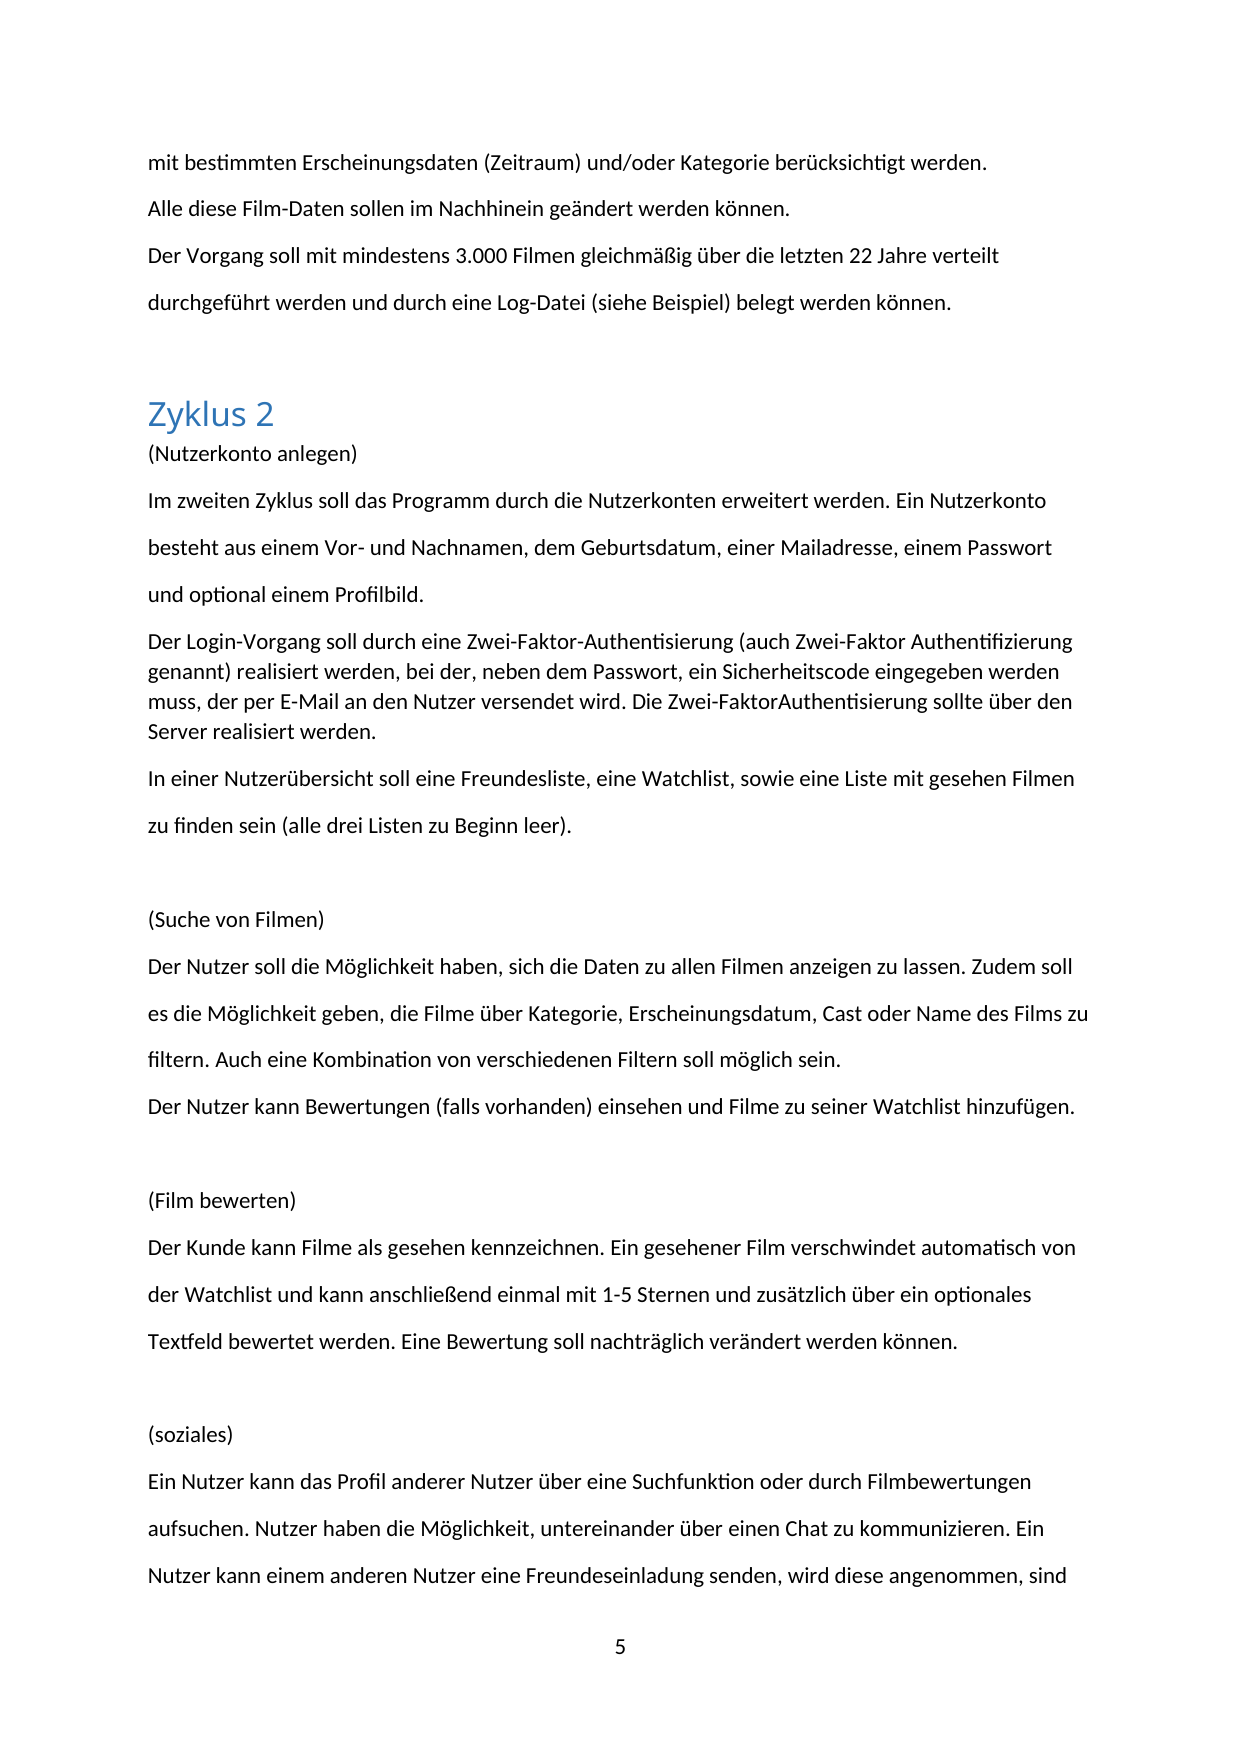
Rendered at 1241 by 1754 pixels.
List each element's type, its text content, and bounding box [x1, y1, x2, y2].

text zu finden sein (alle drei Listen zu Beginn leer). [148, 811, 1093, 839]
text Der Nutzer soll die Möglichkeit haben, sich die Daten zu allen Filmen anzeigen zu lassen. Zudem soll [148, 952, 1093, 980]
text Ein Nutzer kann das Profil anderer Nutzer über eine Suchfunktion oder durch Filmbewertungen [148, 1467, 1093, 1495]
text (soziales) [148, 1421, 1093, 1448]
text Nutzer kann einem anderen Nutzer eine Freundeseinladung senden, wird diese angenommen, sind [148, 1561, 1093, 1589]
text (Film bewerten) [148, 1186, 1093, 1214]
text filtern. Auch eine Kombination von verschiedenen Filtern soll möglich sein. [148, 1046, 1093, 1073]
text Im zweiten Zyklus soll das Programm durch die Nutzerkonten erweitert werden. Ein Nutzerkonto [148, 486, 1093, 514]
subtitle Zyklus 2 [148, 390, 1093, 436]
text Der Kunde kann Filme als gesehen kennzeichnen. Ein gesehener Film verschwindet automatisch von [148, 1233, 1093, 1261]
text Alle diese Film-Daten sollen im Nachhinein geändert werden können. [148, 194, 1093, 222]
text der Watchlist und kann anschließend einmal mit 1-5 Sternen und zusätzlich über ein optionales [148, 1280, 1093, 1308]
text mit bestimmten Erscheinungsdaten (Zeitraum) und/oder Kategorie berücksichtigt werden. [148, 148, 1093, 176]
text Der Vorgang soll mit mindestens 3.000 Filmen gleichmäßig über die letzten 22 Jahre verteilt [148, 241, 1093, 269]
text Textfeld bewertet werden. Eine Bewertung soll nachträglich verändert werden können. [148, 1327, 1093, 1355]
text aufsuchen. Nutzer haben die Möglichkeit, untereinander über einen Chat zu kommunizieren. Ein [148, 1514, 1093, 1542]
text In einer Nutzerübersicht soll eine Freundesliste, eine Watchlist, sowie eine Liste mit gesehen Filmen [148, 764, 1093, 792]
text durchgeführt werden und durch eine Log-Datei (siehe Beispiel) belegt werden können. [148, 288, 1093, 316]
text Der Login-Vorgang soll durch eine Zwei-Faktor-Authentisierung (auch Zwei-Faktor Authentifizierung genannt) realisiert werden, bei der, neben dem Passwort, ein Sicherheitscode eingegeben werden muss, der per E-Mail an den Nutzer versendet wird. Die Zwei-FaktorAuthentisierung sollte über den Server realisiert werden. [148, 627, 1093, 745]
text (Suche von Filmen) [148, 905, 1093, 933]
text (Nutzerkonto anlegen) [148, 439, 1093, 467]
text Der Nutzer kann Bewertungen (falls vorhanden) einsehen und Filme zu seiner Watchlist hinzufügen. [148, 1092, 1093, 1120]
text besteht aus einem Vor- und Nachnamen, dem Geburtsdatum, einer Mailadresse, einem Passwort [148, 533, 1093, 561]
text und optional einem Profilbild. [148, 580, 1093, 608]
text es die Möglichkeit geben, die Filme über Kategorie, Erscheinungsdatum, Cast oder Name des Films zu [148, 999, 1093, 1027]
